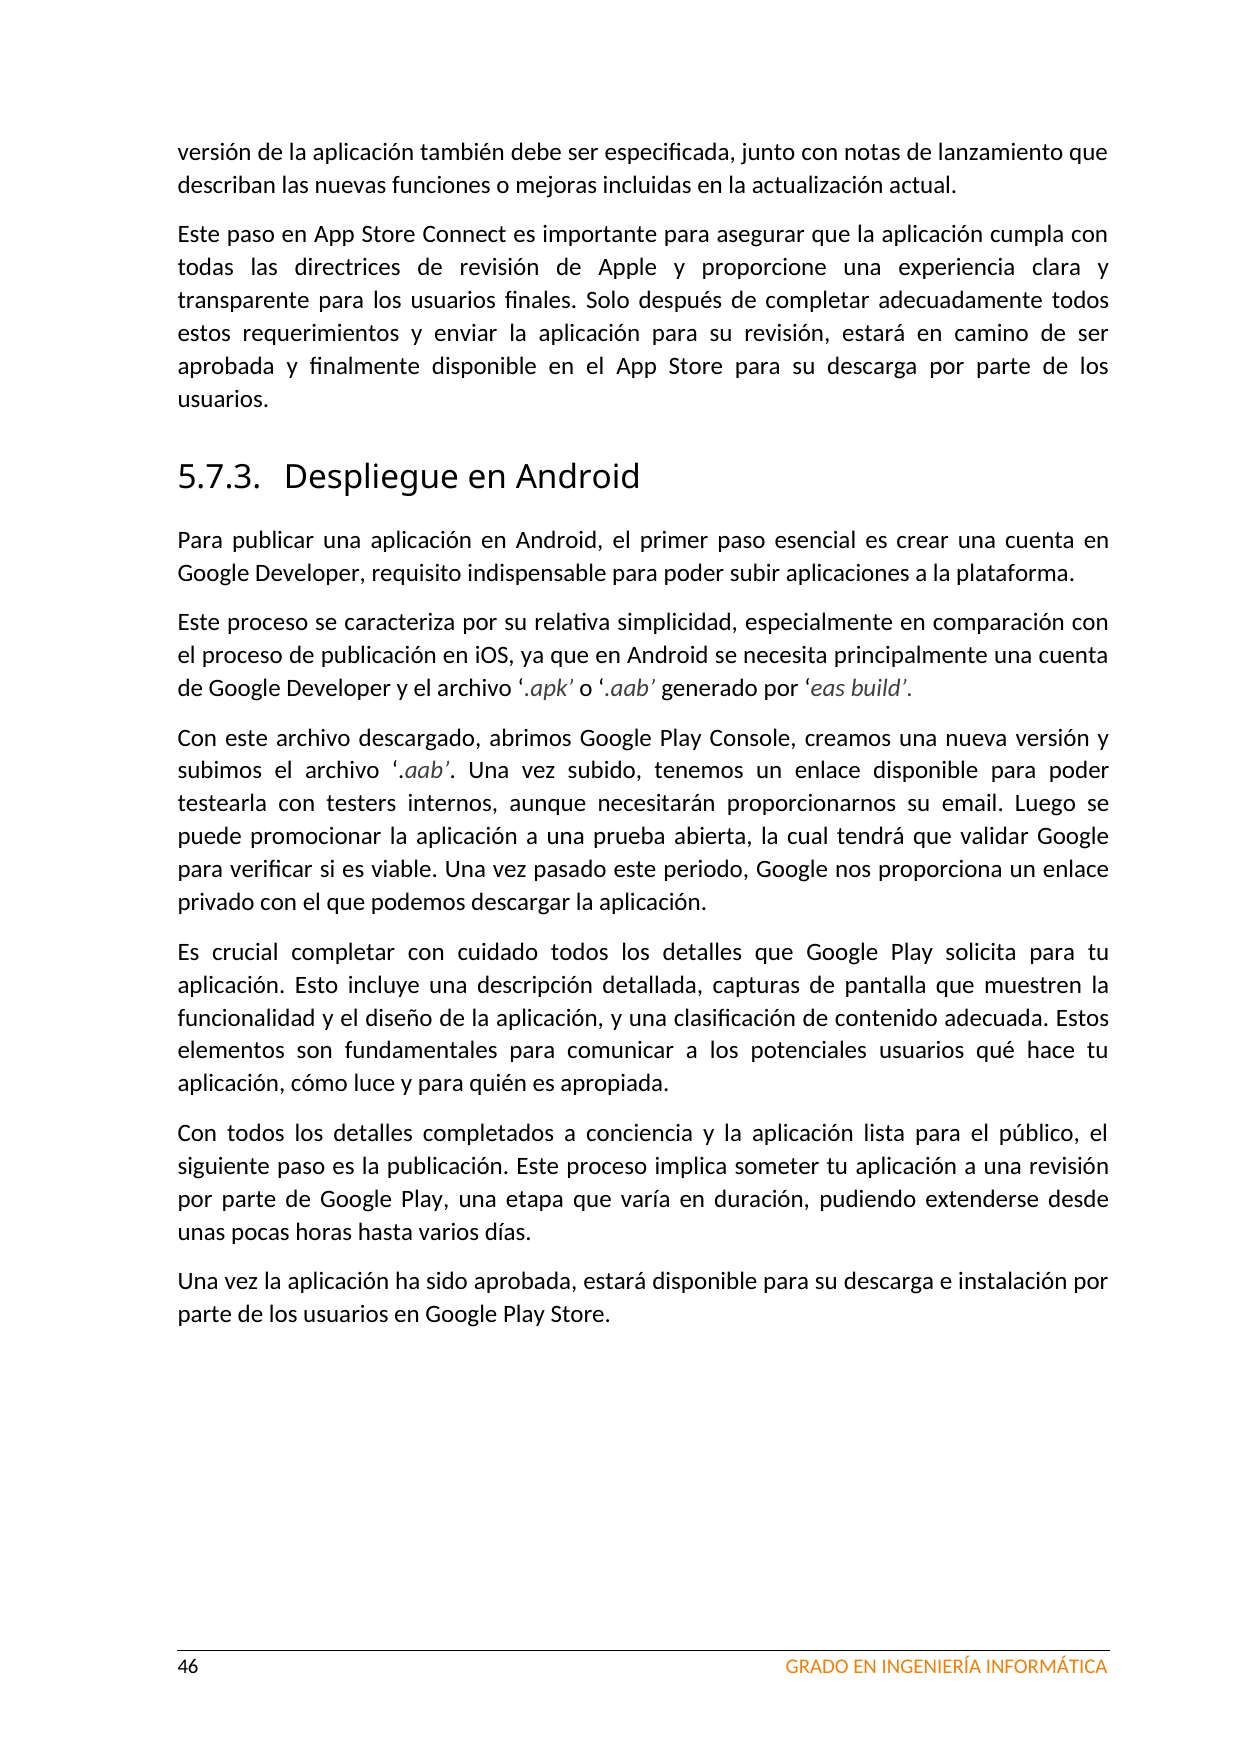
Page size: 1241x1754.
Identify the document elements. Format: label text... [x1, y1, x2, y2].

text Una vez la aplicación ha sido aprobada, estará disponible para su descarga e instalación por parte de los usuarios en Google Play Store. [177, 1265, 1110, 1329]
subtitle Despliegue en Android [177, 453, 1110, 499]
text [177, 136, 1110, 199]
text Este proceso se caracteriza por su relativa simplicidad, especialmente en comparación con el proceso de publicación en iOS, ya que en Android se necesita principalmente una cuenta de Google Developer y el archivo ‘.apk’ o ‘.aab’ generado por ‘eas build’. [177, 606, 1110, 703]
text Con todos los detalles completados a conciencia y la aplicación lista para el público, el siguiente paso es la publicación. Este proceso implica someter tu aplicación a una revisión por parte de Google Play, una etapa que varía en duración, pudiendo extenderse desde unas pocas horas hasta varios días. [177, 1117, 1110, 1246]
text Es crucial completar con cuidado todos los detalles que Google Play solicita para tu aplicación. Esto incluye una descripción detallada, capturas de pantalla que muestren la funcionalidad y el diseño de la aplicación, y una clasificación de contenido adecuada. Estos elementos son fundamentales para comunicar a los potenciales usuarios qué hace tu aplicación, cómo luce y para quién es apropiada. [177, 936, 1110, 1098]
text Con este archivo descargado, abrimos Google Play Console, creamos una nueva versión y subimos el archivo ‘.aab’. Una vez subido, tenemos un enlace disponible para poder testearla con testers internos, aunque necesitarán proporcionarnos su email. Luego se puede promocionar la aplicación a una prueba abierta, la cual tendrá que validar Google para verificar si es viable. Una vez pasado este periodo, Google nos proporciona un enlace privado con el que podemos descargar la aplicación. [177, 722, 1110, 917]
text Para publicar una aplicación en Android, el primer paso esencial es crear una cuenta en Google Developer, requisito indispensable para poder subir aplicaciones a la plataforma. [177, 524, 1110, 587]
text Este paso en App Store Connect es importante para asegurar que la aplicación cumpla con todas las directrices de revisión de Apple y proporcione una experiencia clara y transparente para los usuarios finales. Solo después de completar adecuadamente todos estos requerimientos y enviar la aplicación para su revisión, estará en camino de ser aprobada y finalmente disponible en el App Store para su descarga por parte de los usuarios. [177, 218, 1110, 413]
